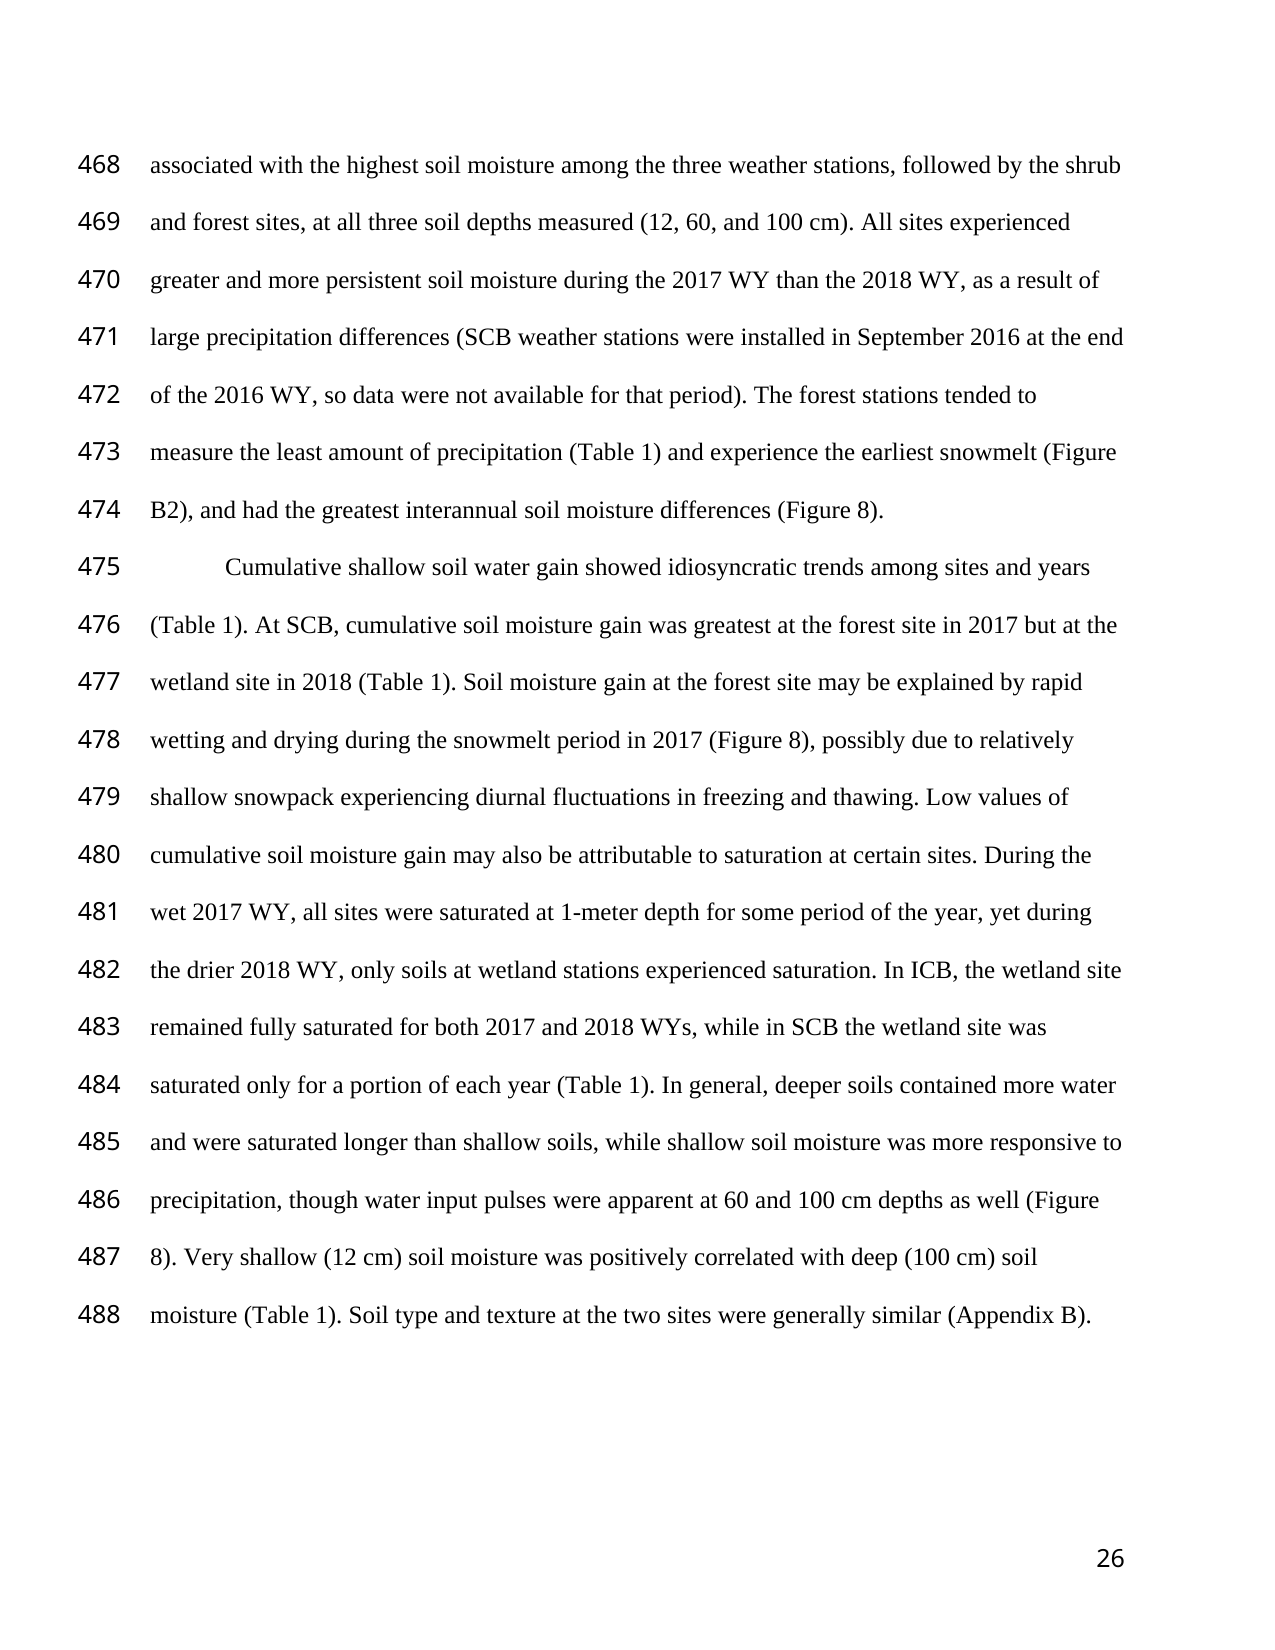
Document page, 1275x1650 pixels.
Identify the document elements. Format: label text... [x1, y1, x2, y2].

text Cumulative shallow soil water gain showed idiosyncratic trends among sites and years (Table 1). At SCB, cumulative soil moisture gain was greatest at the forest site in 2017 but at the wetland site in 2018 (Table 1). Soil moisture gain at the forest site may be explained by rapid wetting and drying during the snowmelt period in 2017 (Figure 8), possibly due to relatively shallow snowpack experiencing diurnal fluctuations in freezing and thawing. Low values of cumulative soil moisture gain may also be attributable to saturation at certain sites. During the wet 2017 WY, all sites were saturated at 1-meter depth for some period of the year, yet during the drier 2018 WY, only soils at wetland stations experienced saturation. In ICB, the wetland site remained fully saturated for both 2017 and 2018 WYs, while in SCB the wetland site was saturated only for a portion of each year (Table 1). In general, deeper soils contained more water and were saturated longer than shallow soils, while shallow soil moisture was more responsive to precipitation, though water input pulses were apparent at 60 and 100 cm depths as well (Figure 8). Very shallow (12 cm) soil moisture was positively correlated with deep (100 cm) soil moisture (Table 1). Soil type and texture at the two sites were generally similar (Appendix B). [150, 552, 1125, 1329]
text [150, 150, 1125, 524]
